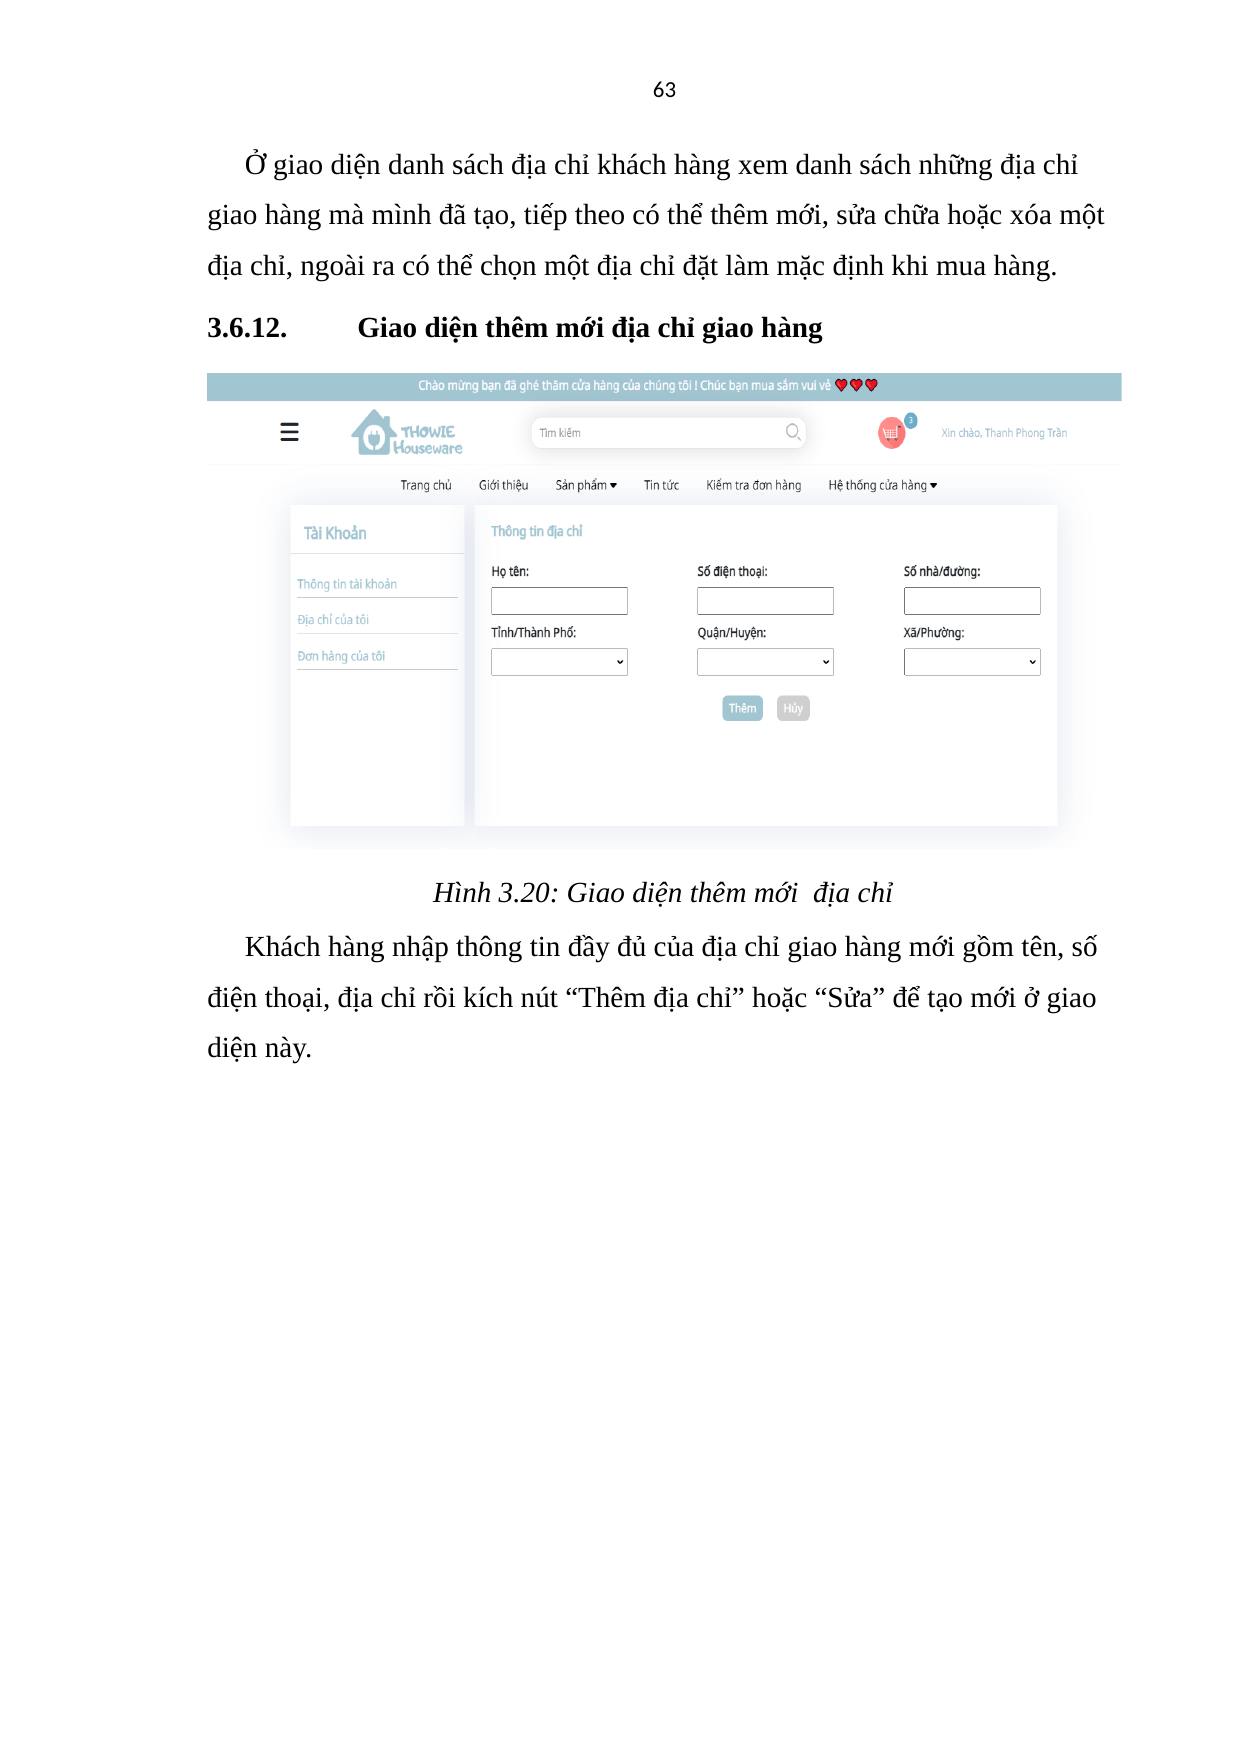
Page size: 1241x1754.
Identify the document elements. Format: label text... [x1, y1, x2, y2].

subtitle Giao diện thêm mới địa chỉ giao hàng [207, 310, 1122, 344]
text Khách hàng nhập thông tin đầy đủ của địa chỉ giao hàng mới gồm tên, số điện thoại, địa chỉ rồi kích nút “Thêm địa chỉ” hoặc “Sửa” để tạo mới ở giao diện này. [207, 929, 1122, 1064]
text Ở giao diện danh sách địa chỉ khách hàng xem danh sách những địa chỉ giao hàng mà mình đã tạo, tiếp theo có thể thêm mới, sửa chữa hoặc xóa một địa chỉ, ngoài ra có thể chọn một địa chỉ đặt làm mặc định khi mua hàng. [207, 147, 1122, 281]
picture [207, 373, 1122, 849]
